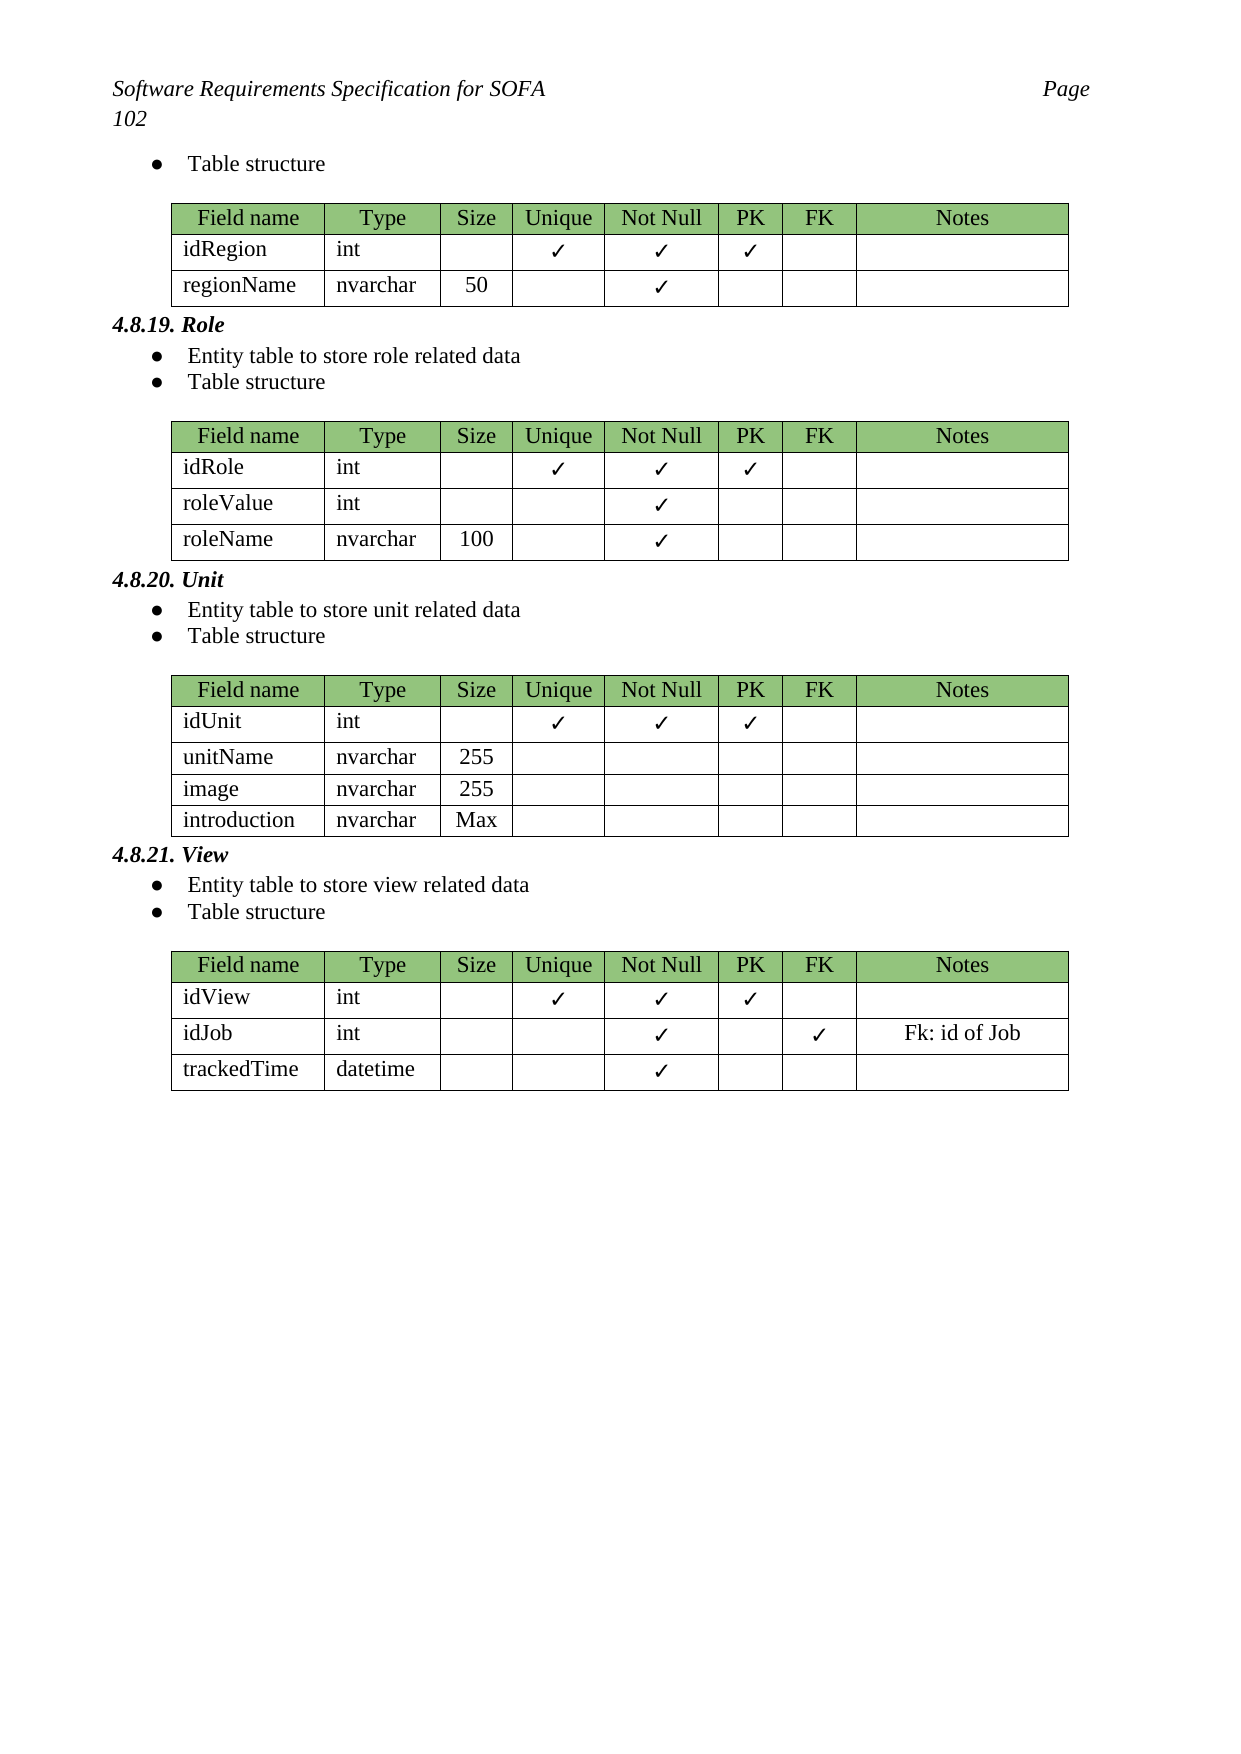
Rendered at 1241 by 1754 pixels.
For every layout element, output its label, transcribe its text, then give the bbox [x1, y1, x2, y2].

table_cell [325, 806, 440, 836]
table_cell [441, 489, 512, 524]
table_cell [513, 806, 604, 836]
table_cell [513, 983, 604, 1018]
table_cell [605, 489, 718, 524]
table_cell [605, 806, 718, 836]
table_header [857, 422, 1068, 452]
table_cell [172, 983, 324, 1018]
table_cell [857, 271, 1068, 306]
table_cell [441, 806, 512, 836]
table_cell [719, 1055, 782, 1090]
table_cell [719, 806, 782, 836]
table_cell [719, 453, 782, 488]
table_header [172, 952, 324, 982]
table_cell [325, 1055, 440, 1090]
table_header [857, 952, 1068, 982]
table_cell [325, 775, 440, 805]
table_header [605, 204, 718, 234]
subtitle 4.8.21. View [112, 841, 1128, 868]
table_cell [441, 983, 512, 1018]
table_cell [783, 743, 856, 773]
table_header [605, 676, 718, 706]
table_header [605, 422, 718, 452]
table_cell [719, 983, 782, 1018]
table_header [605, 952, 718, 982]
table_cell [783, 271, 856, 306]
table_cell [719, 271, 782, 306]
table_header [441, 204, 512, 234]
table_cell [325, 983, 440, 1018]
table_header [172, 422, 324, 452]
list Table structure [150, 150, 1128, 176]
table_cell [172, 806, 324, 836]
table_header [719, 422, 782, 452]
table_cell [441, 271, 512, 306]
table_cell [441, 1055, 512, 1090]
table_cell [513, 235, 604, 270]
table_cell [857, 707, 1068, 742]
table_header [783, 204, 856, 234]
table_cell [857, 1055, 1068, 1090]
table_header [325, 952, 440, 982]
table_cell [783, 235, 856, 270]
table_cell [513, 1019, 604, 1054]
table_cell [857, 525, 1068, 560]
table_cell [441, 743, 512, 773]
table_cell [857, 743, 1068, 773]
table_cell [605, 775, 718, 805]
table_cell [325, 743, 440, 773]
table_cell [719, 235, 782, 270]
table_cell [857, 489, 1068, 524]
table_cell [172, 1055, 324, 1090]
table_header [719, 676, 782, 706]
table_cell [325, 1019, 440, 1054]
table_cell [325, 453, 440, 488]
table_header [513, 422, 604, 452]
list Table structure [150, 622, 1128, 648]
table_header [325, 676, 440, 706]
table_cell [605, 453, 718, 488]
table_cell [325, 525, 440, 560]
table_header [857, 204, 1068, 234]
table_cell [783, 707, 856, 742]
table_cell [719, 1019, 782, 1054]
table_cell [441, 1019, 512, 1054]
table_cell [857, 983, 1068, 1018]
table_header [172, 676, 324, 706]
list Table structure [150, 898, 1128, 924]
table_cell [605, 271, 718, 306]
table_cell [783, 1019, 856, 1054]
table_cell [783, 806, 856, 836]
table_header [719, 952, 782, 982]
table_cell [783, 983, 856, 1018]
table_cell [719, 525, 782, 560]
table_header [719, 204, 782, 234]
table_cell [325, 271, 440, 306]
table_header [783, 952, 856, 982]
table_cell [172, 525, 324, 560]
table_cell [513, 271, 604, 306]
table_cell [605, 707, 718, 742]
subtitle 4.8.19. Role [112, 311, 1128, 338]
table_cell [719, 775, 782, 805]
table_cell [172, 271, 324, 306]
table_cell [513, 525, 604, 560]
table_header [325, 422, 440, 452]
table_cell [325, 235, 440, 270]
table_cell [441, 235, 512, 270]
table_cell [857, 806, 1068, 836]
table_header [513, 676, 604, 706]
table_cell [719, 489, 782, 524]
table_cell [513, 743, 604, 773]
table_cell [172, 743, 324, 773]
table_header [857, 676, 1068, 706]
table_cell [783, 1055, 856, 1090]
subtitle 4.8.20. Unit [112, 566, 1128, 592]
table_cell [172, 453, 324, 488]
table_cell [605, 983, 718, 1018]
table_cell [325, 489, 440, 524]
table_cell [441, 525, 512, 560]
list Entity table to store unit related data [150, 596, 1128, 622]
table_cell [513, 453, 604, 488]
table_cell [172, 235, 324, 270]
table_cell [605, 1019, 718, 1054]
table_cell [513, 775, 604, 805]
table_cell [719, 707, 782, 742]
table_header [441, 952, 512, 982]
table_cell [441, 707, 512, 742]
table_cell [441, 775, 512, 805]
list Entity table to store role related data [150, 342, 1128, 368]
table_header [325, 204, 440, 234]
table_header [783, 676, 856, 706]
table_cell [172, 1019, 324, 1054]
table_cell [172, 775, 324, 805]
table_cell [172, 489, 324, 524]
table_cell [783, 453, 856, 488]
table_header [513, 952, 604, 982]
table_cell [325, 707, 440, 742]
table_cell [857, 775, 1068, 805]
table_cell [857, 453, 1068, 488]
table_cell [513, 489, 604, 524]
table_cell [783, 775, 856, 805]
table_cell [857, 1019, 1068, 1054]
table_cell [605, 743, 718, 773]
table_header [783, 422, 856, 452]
list Table structure [150, 368, 1128, 394]
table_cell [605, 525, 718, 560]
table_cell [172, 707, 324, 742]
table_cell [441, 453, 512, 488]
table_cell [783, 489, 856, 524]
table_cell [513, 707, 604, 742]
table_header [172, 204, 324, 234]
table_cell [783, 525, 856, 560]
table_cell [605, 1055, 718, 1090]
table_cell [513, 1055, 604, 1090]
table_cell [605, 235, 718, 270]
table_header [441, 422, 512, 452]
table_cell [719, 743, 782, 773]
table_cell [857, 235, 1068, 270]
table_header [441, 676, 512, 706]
list Entity table to store view related data [150, 871, 1128, 898]
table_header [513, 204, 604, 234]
